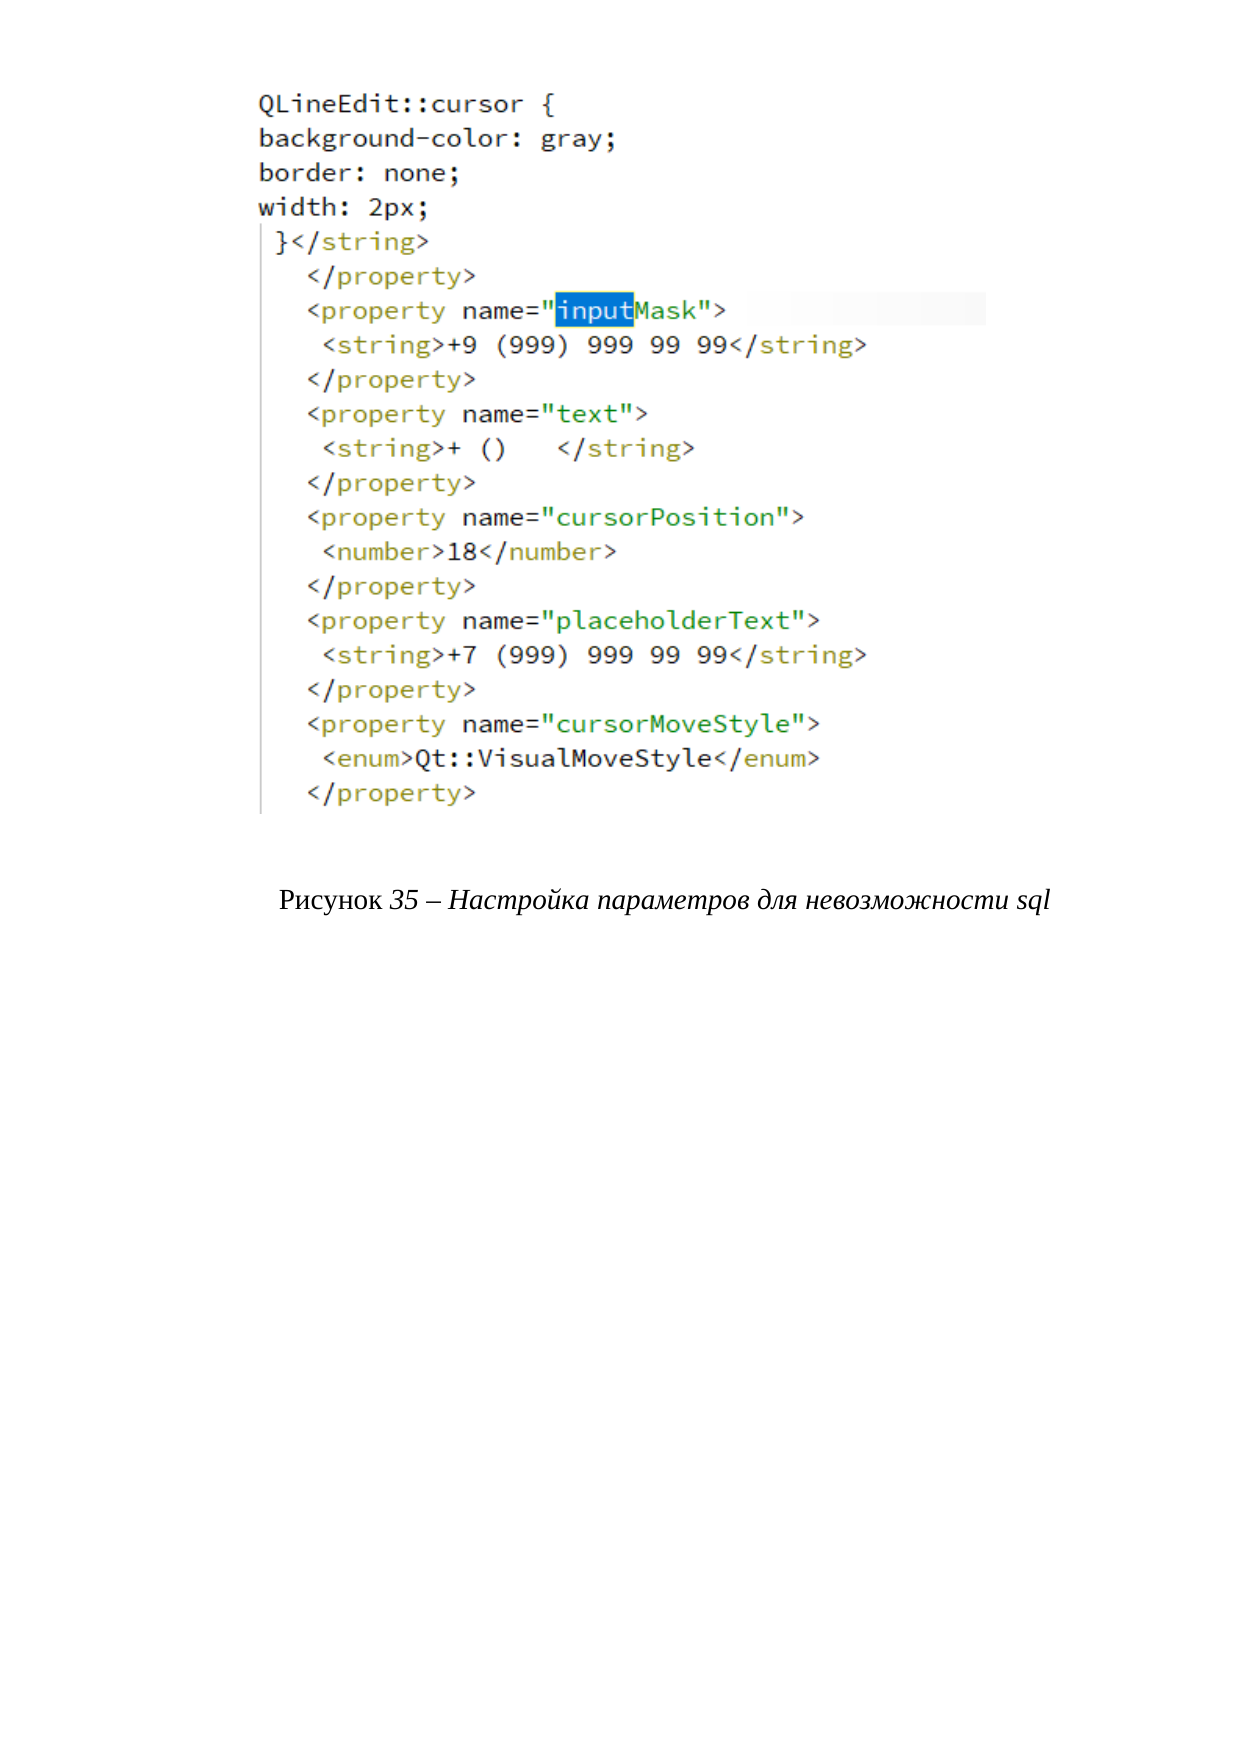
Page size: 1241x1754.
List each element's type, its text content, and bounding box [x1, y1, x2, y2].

text Рисунок 35 – Настройка параметров для невозможности sql [148, 882, 1181, 915]
picture [254, 90, 986, 814]
